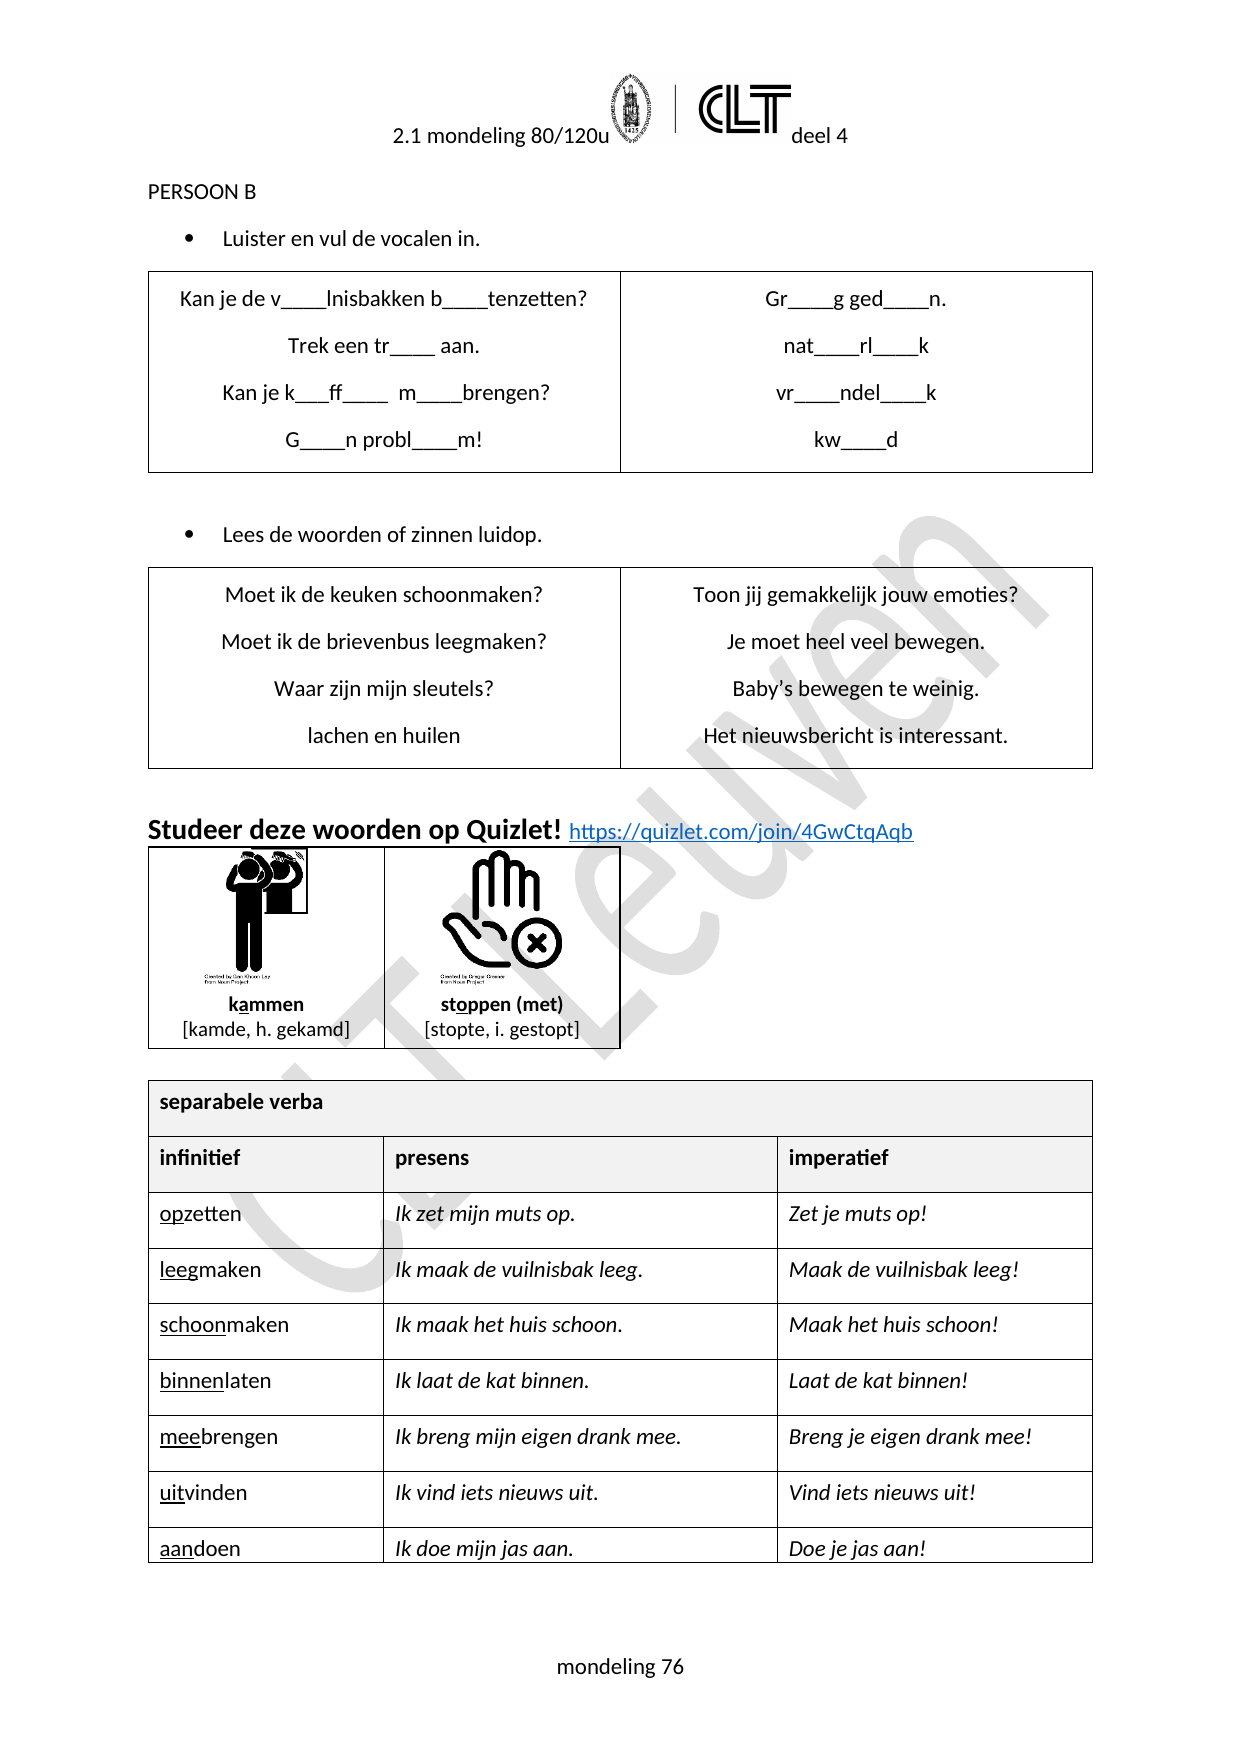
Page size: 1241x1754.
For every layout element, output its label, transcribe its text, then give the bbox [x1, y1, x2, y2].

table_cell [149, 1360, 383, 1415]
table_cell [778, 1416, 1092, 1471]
text PERSOON B [148, 177, 1093, 205]
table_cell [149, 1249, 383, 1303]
list Lees de woorden of zinnen luidop. [185, 520, 1093, 548]
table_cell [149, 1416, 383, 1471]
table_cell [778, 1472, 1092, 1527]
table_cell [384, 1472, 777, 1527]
text Studeer deze woorden op Quizlet! https://quizlet.com/join/4GwCtqAqb [148, 811, 1093, 846]
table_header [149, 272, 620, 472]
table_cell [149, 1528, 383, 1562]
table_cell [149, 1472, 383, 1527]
picture [610, 73, 791, 144]
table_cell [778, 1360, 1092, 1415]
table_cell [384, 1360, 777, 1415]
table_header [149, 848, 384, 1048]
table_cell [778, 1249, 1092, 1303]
picture [430, 847, 574, 992]
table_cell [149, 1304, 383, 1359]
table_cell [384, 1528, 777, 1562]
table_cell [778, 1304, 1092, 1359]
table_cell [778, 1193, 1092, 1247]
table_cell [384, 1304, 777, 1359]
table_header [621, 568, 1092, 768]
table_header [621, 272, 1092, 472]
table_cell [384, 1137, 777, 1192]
list Luister en vul de vocalen in. [185, 224, 1093, 252]
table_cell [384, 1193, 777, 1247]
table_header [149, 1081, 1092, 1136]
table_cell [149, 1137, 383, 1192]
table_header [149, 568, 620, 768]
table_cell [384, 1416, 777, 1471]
picture [194, 847, 338, 992]
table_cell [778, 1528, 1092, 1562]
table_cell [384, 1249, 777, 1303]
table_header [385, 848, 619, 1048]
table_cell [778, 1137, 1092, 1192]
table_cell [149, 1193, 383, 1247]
